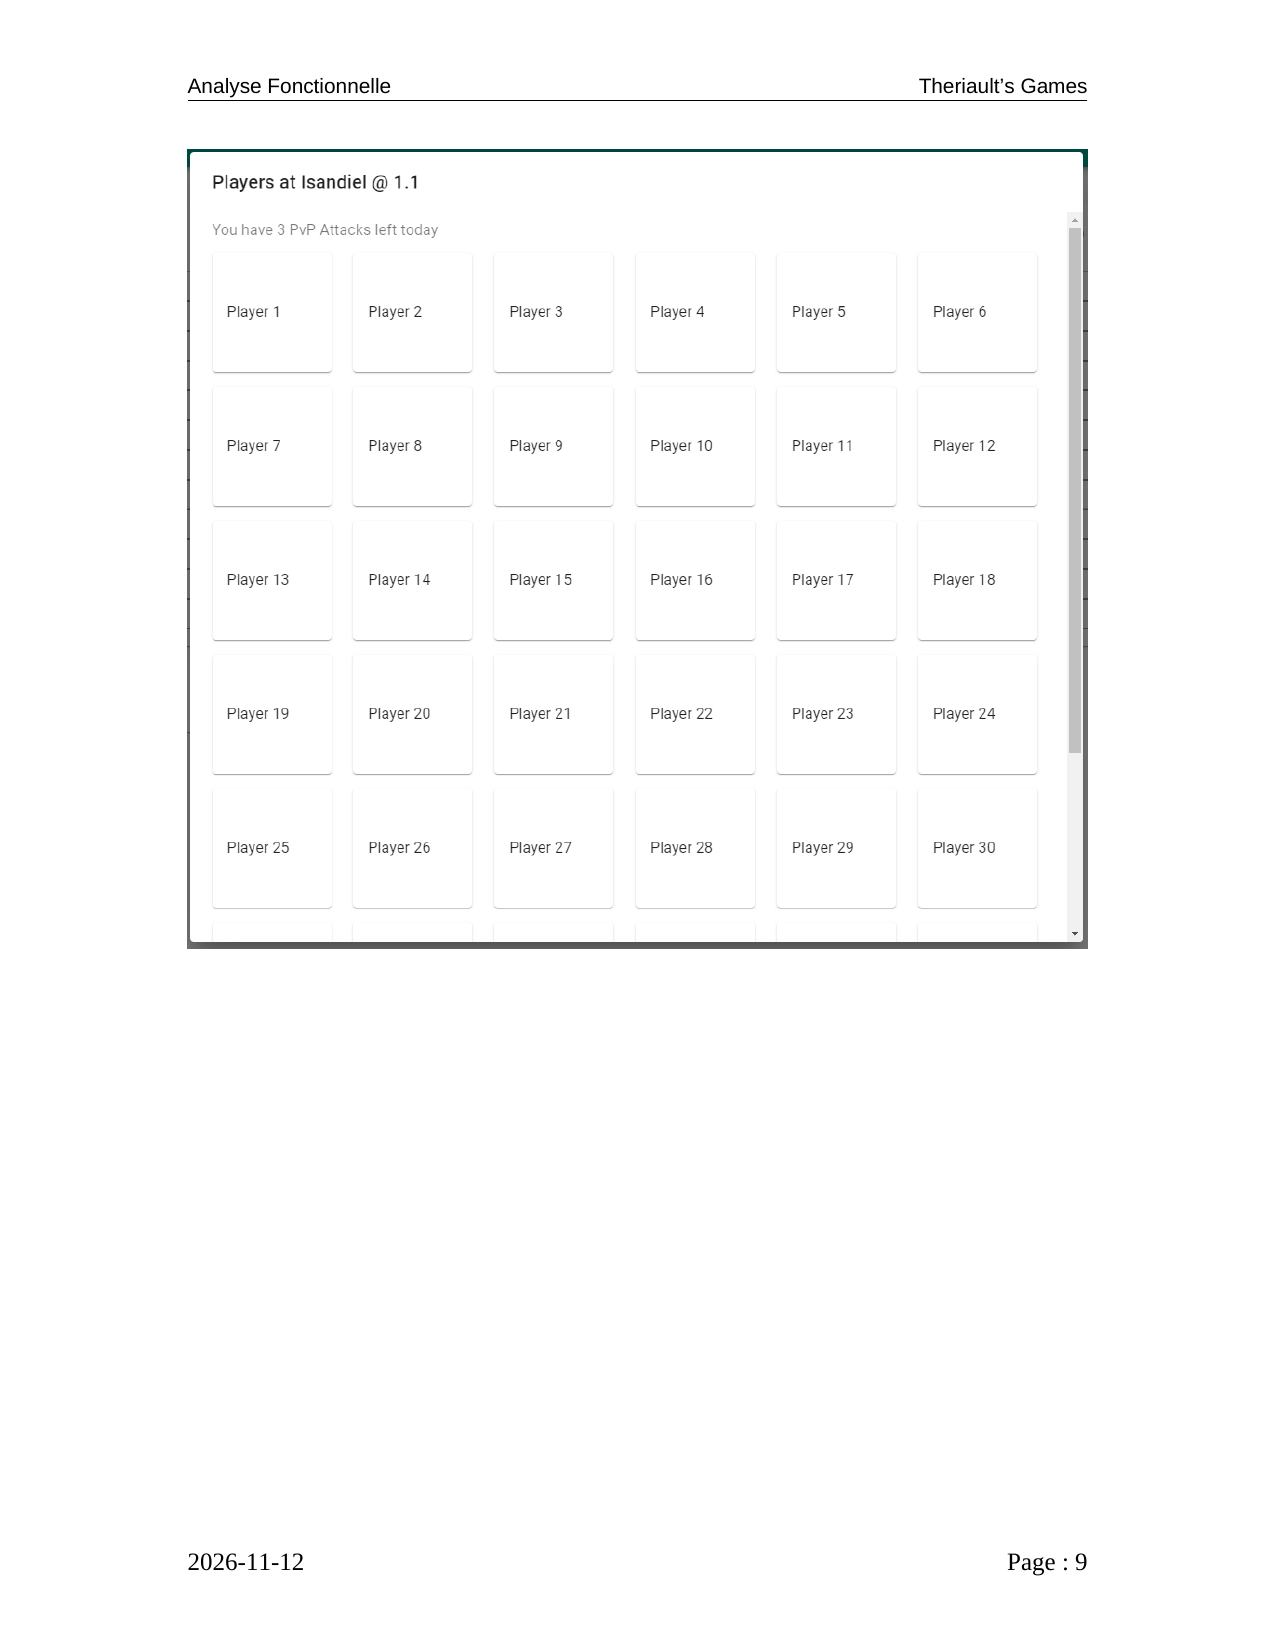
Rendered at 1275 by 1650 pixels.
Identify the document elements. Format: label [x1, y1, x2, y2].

picture [187, 149, 1088, 949]
